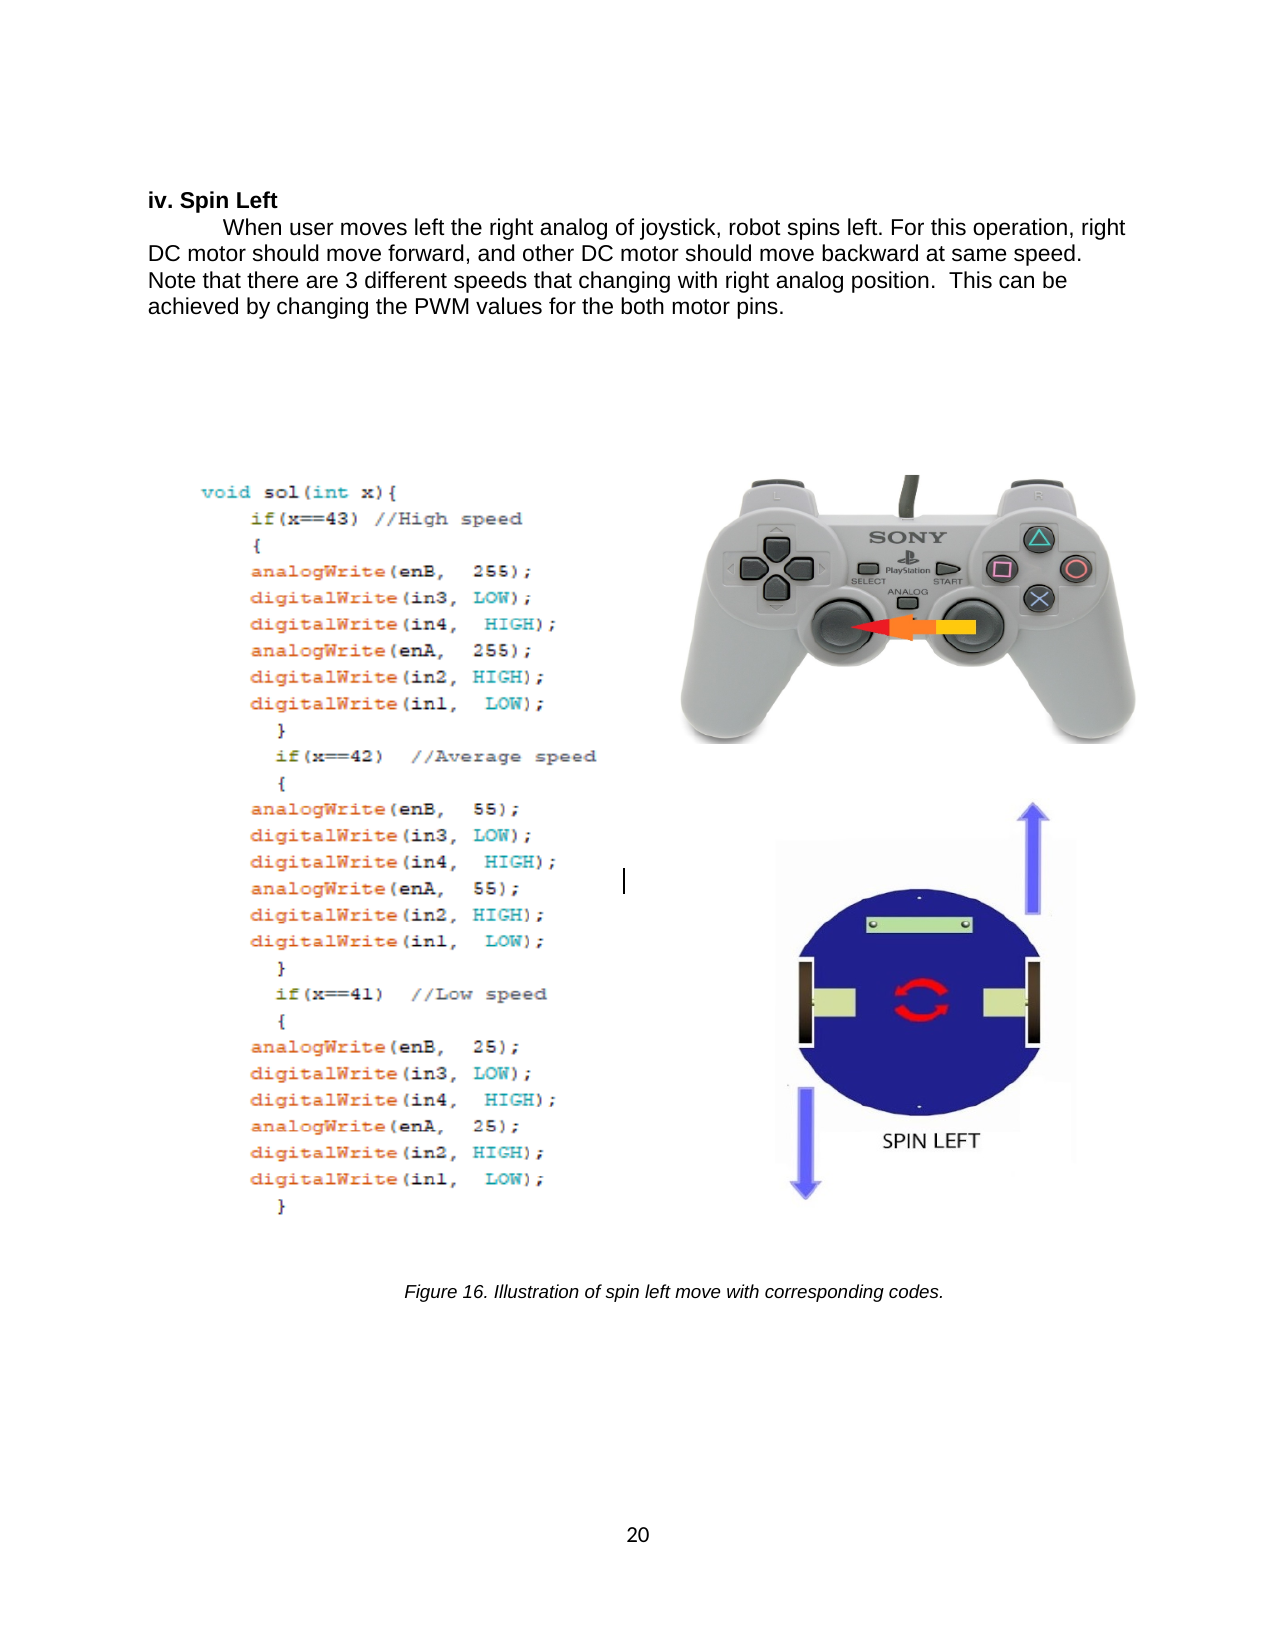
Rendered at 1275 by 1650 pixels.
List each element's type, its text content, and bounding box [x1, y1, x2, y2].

text When user moves left the right analog of joystick, robot spins left. For this operation, right DC motor should move forward, and other DC motor should move backward at same speed. Note that there are 3 different speeds that changing with right analog position. This can be achieved by changing the PWM values for the both motor pins. [148, 214, 1127, 319]
picture [147, 434, 1219, 1223]
text iv. Spin Left [148, 187, 1127, 214]
text Figure 16. Illustration of spin left move with corresponding codes. [148, 1281, 1127, 1302]
